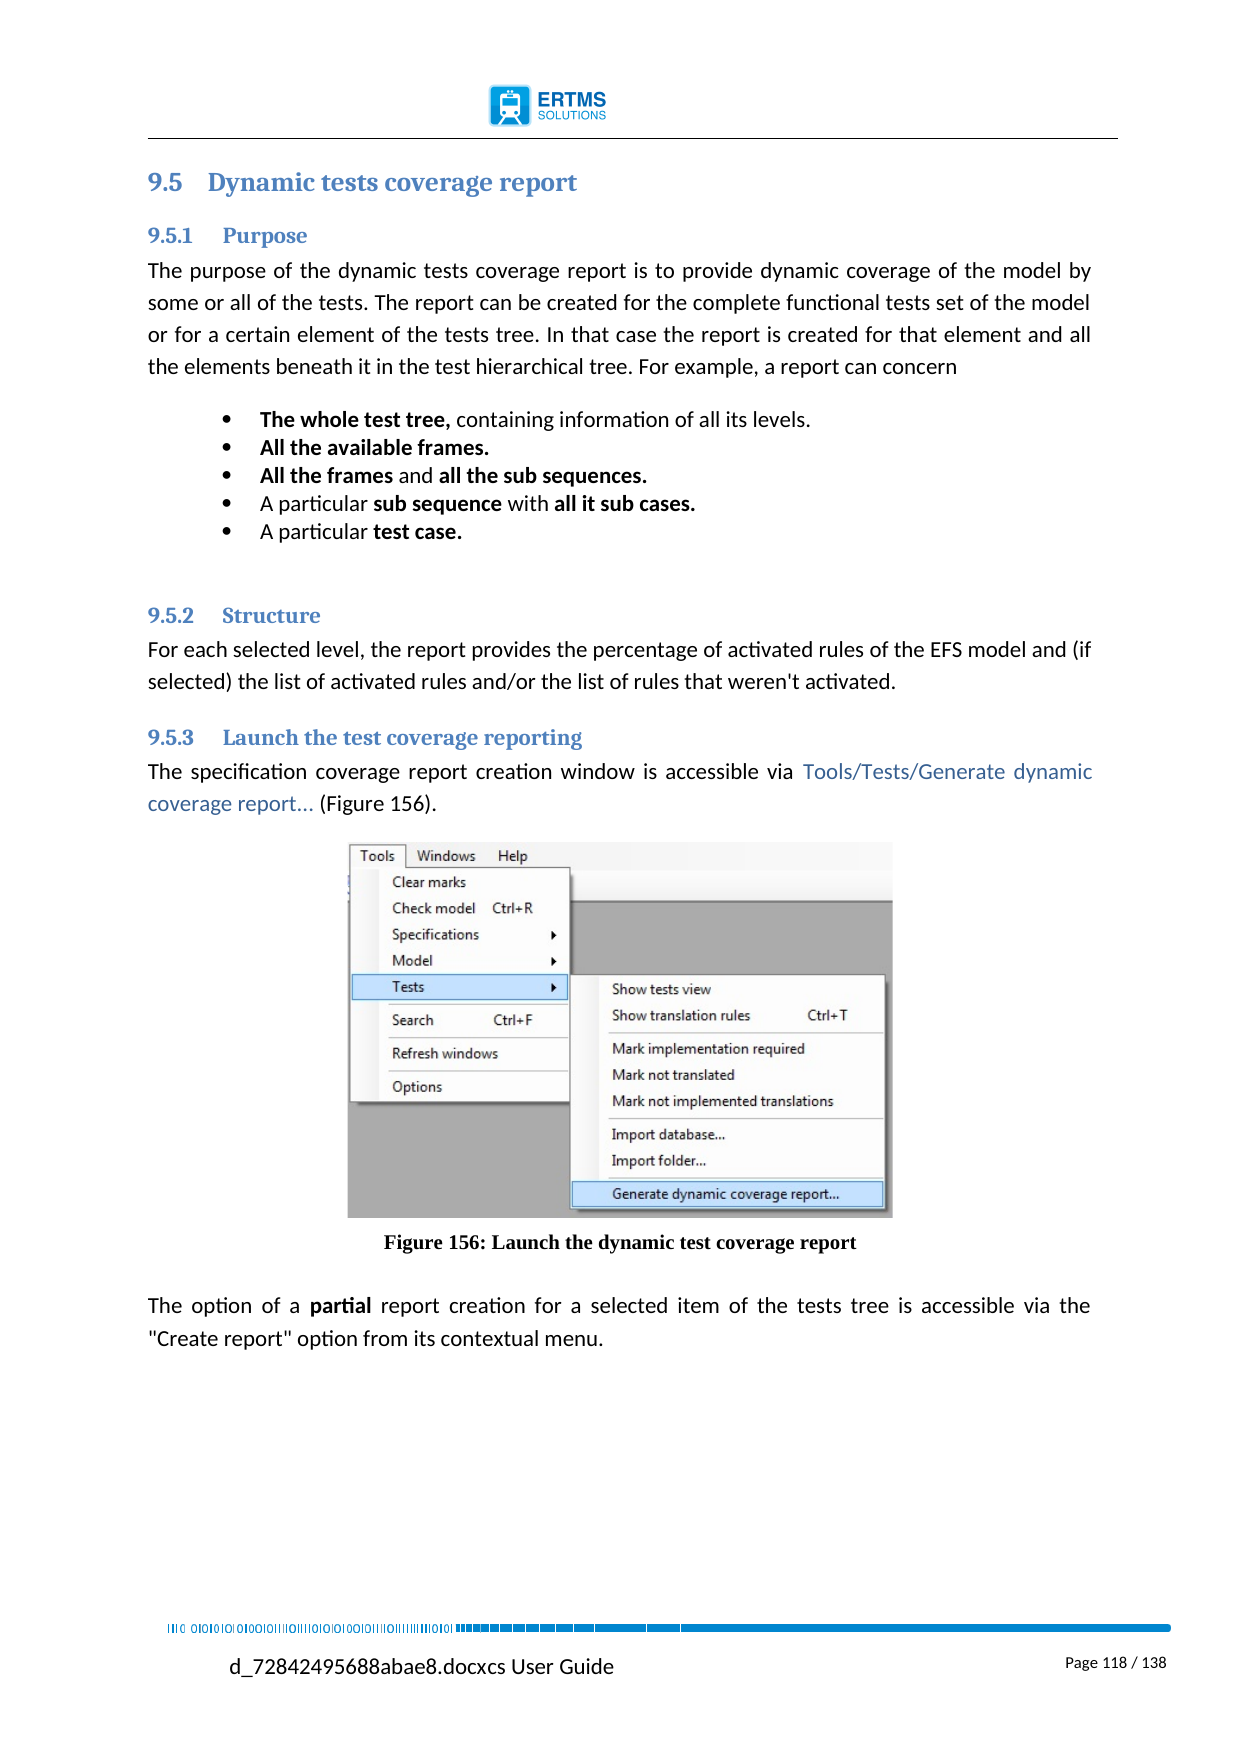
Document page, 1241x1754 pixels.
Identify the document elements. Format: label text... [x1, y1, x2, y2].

text Figure 156: Launch the dynamic test coverage report [148, 1230, 1093, 1254]
list All the frames and all the sub sequences. [223, 461, 1093, 489]
text The option of a partial report creation for a selected item of the tests tree is accessible via the "Create report" option from its contextual menu. [148, 1292, 1093, 1352]
text The specification coverage report creation window is accessible via Tools/Tests/Generate dynamic coverage report... (Figure 156). [148, 757, 1093, 817]
text For each selected level, the report provides the percentage of activated rules of the EFS model and (if selected) the list of activated rules and/or the list of rules that weren't activated. [148, 635, 1093, 696]
list A particular sub sequence with all it sub cases. [223, 489, 1093, 517]
text The purpose of the dynamic tests coverage report is to provide dynamic coverage of the model by some or all of the tests. The report can be created for the complete functional tests set of the model or for a certain element of the tests tree. In that case the report is created for that element and all the elements beneath it in the test hierarchical tree. For example, a report can concern [148, 256, 1093, 380]
subtitle Structure [148, 603, 1093, 629]
subtitle Purpose [148, 223, 1093, 249]
subtitle Dynamic tests coverage report [148, 167, 1093, 198]
picture [167, 1624, 1171, 1633]
list All the available frames. [223, 433, 1093, 461]
list The whole test tree, containing information of all its levels. [223, 405, 1093, 433]
picture [477, 73, 617, 138]
subtitle Launch the test coverage reporting [148, 725, 1093, 751]
picture [347, 842, 893, 1218]
list A particular test case. [223, 517, 1093, 546]
